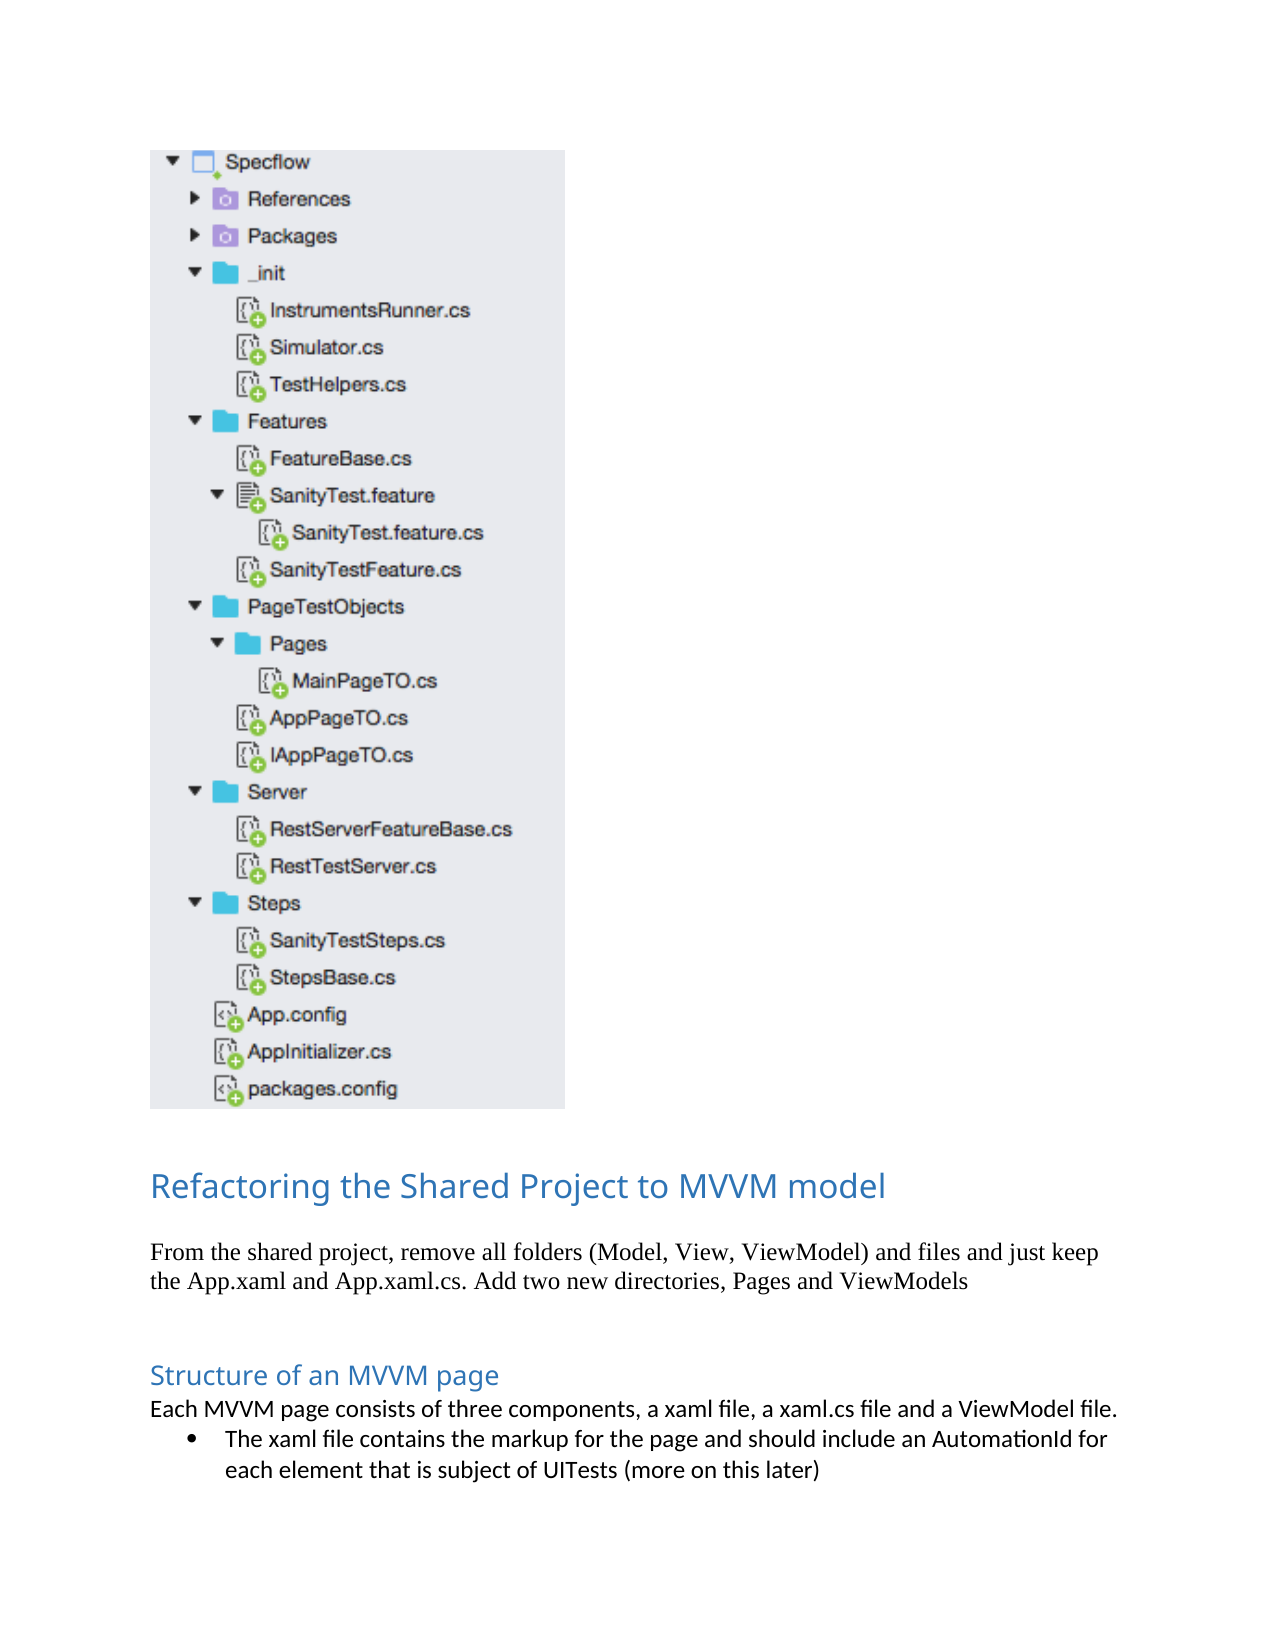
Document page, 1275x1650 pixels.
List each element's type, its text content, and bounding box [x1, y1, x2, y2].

text Each MVVM page consists of three components, a xaml file, a xaml.cs file and a ViewModel file. [150, 1393, 1125, 1423]
subtitle Refactoring the Shared Project to MVVM model [150, 1163, 1125, 1208]
subtitle Structure of an MVVM page [150, 1356, 1125, 1393]
text From the shared project, remove all folders (Model, View, ViewModel) and files and just keep the App.xaml and App.xaml.cs. Add two new directories, Pages and ViewModels [150, 1237, 1125, 1294]
picture [150, 150, 565, 1109]
list The xaml file contains the markup for the page and should include an AutomationId for each element that is subject of UITests (more on this later) [187, 1423, 1125, 1484]
